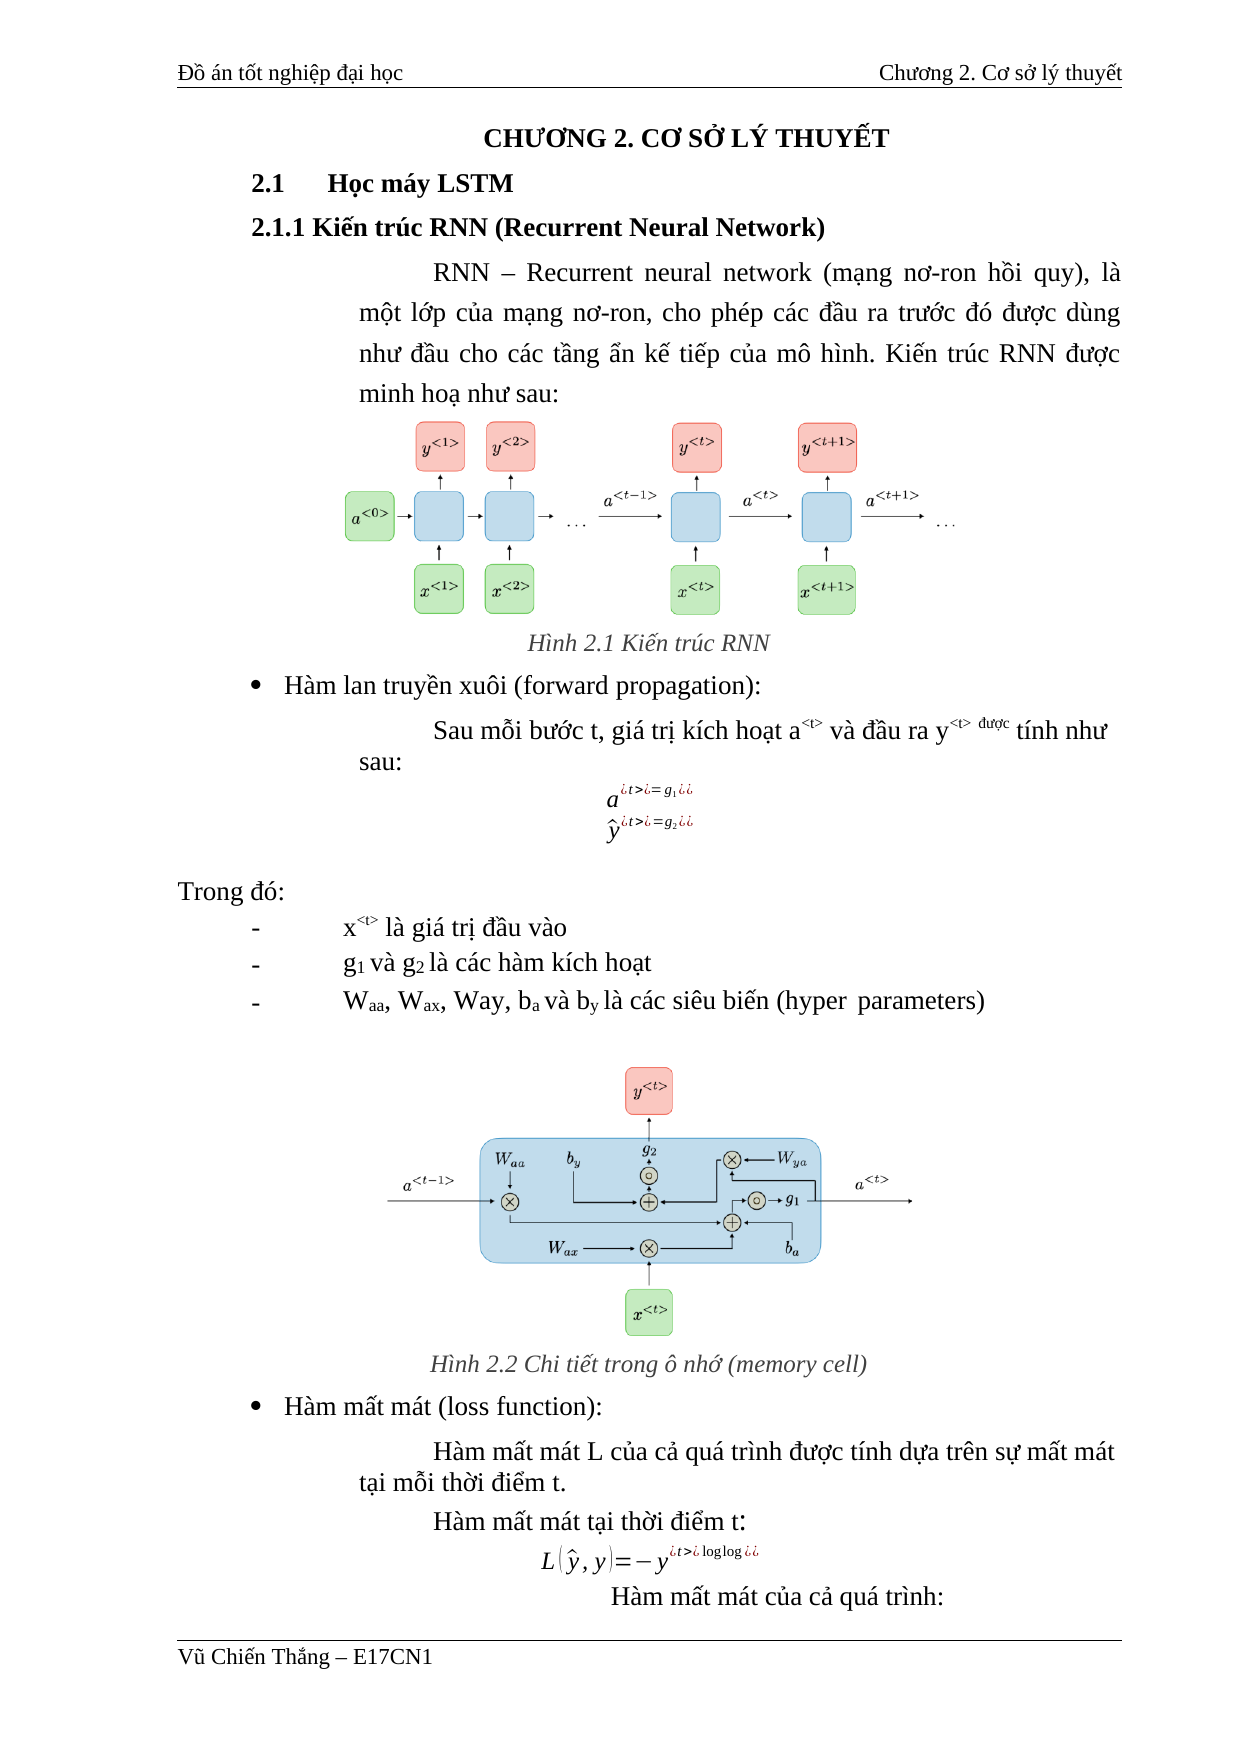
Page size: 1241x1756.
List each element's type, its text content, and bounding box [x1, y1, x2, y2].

text Sau mỗi bước t, giá trị kích hoạt a<t> và đầu ra y<t> được tính như sau: [359, 714, 1122, 777]
list x<t> là giá trị đầu vào [177, 911, 1122, 942]
text Hàm mất mát tại thời điểm t: [359, 1502, 1122, 1538]
text Hình 2.1 Kiến trúc RNN [177, 628, 1122, 657]
picture [387, 1067, 913, 1336]
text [359, 1579, 1122, 1611]
subtitle 2.1.1 Kiến trúc RNN (Recurrent Neural Network) [177, 211, 1122, 243]
subtitle Học máy LSTM [177, 167, 1122, 198]
picture [344, 421, 955, 615]
subtitle CHƯƠNG 2. CƠ SỞ LÝ THUYẾT [177, 122, 1122, 153]
text Hình 2.2 Chi tiết trong ô nhớ (memory cell) [177, 1349, 1122, 1378]
list g1 và g2 là các hàm kích hoạt [177, 946, 1122, 980]
text Hàm mất mát L của cả quá trình được tính dựa trên sự mất mát tại mỗi thời điểm t. [359, 1435, 1122, 1497]
list Hàm lan truyền xuôi (forward propagation): [177, 669, 1122, 701]
list Waa, Wax, Way, ba và by là các siêu biến (hyper parameters) [177, 984, 1122, 1017]
text RNN – Recurrent neural network (mạng nơ-ron hồi quy), là một lớp của mạng nơ-ron, cho phép các đầu ra trước đó được dùng như đầu cho các tầng ẩn kế tiếp của mô hình. Kiến trúc RNN được minh hoạ như sau: [359, 256, 1122, 408]
list Hàm mất mát (loss function): [177, 1390, 1122, 1422]
text Trong đó: [177, 876, 1122, 907]
